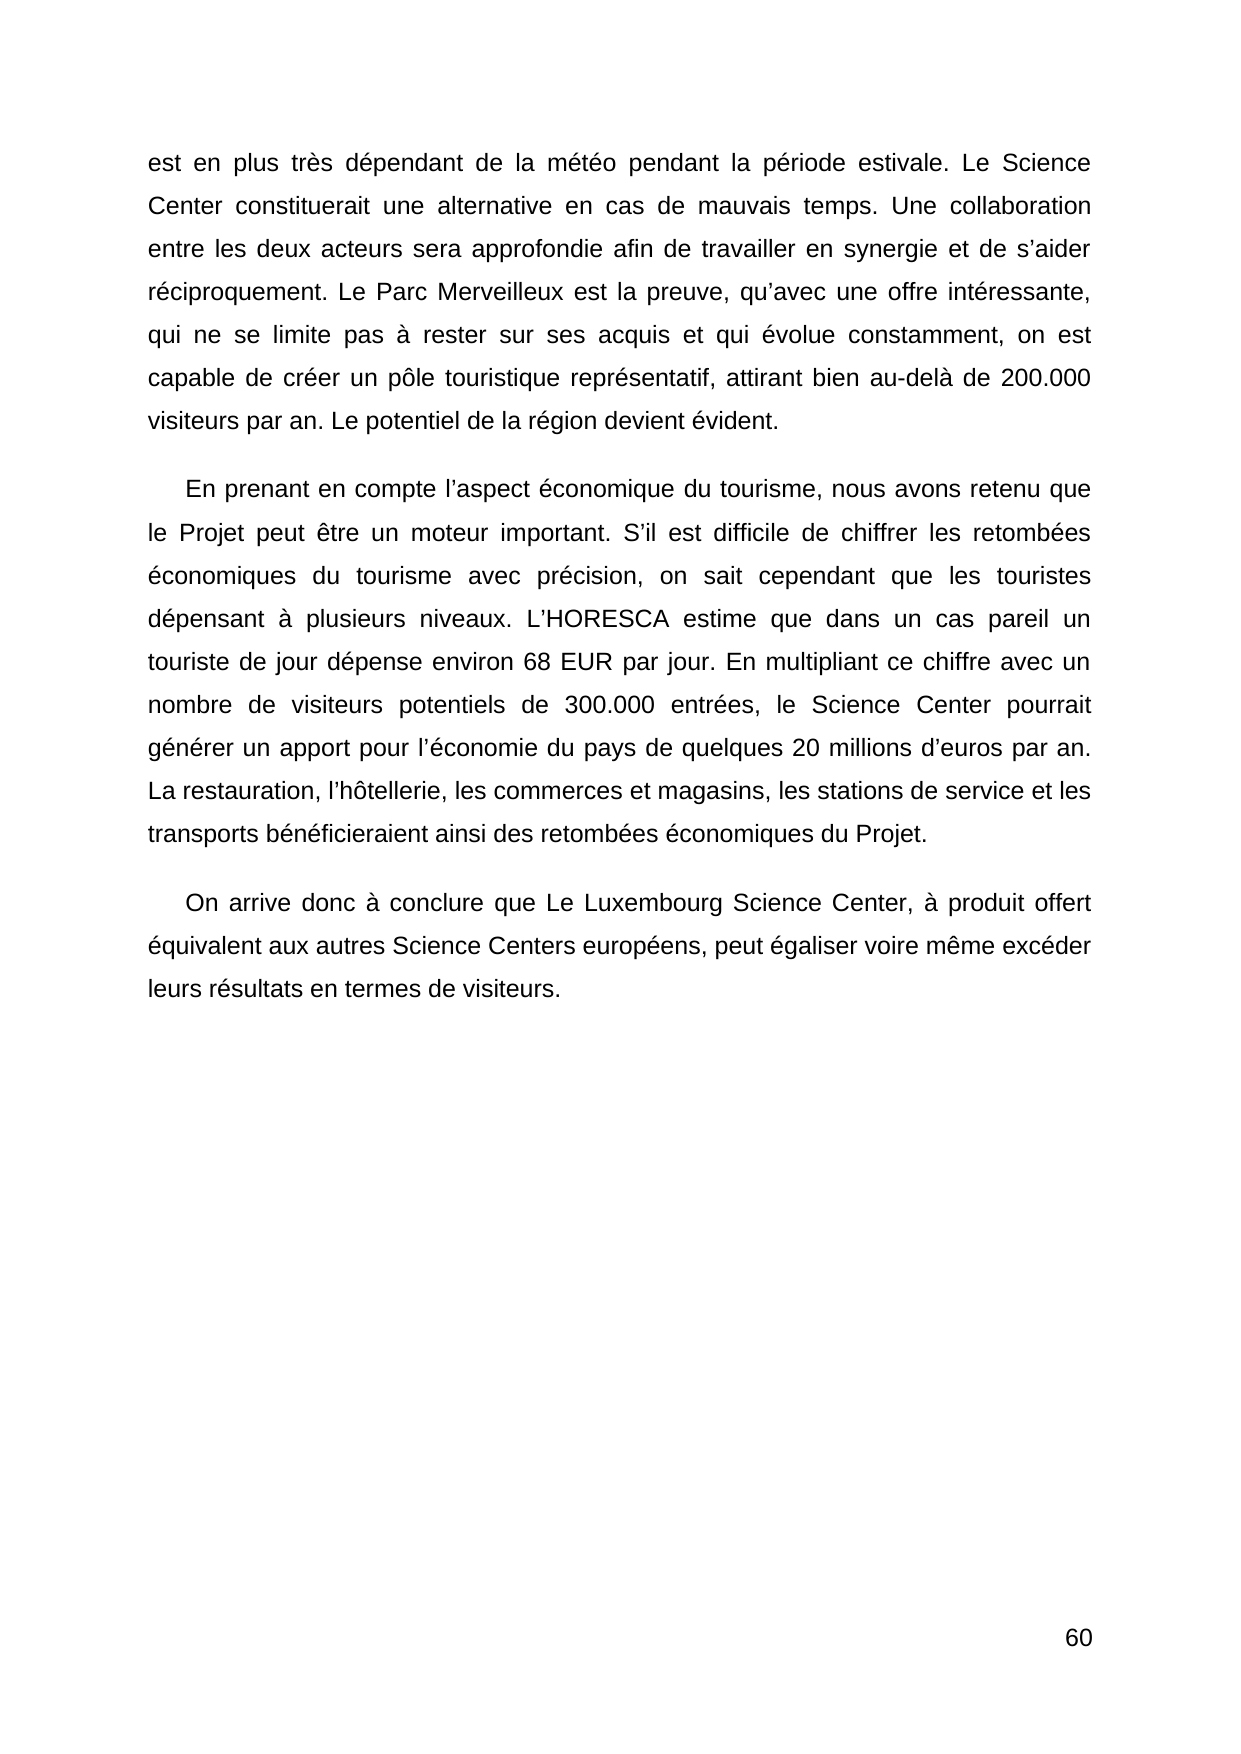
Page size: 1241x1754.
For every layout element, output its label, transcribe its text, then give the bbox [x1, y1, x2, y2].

text On arrive donc à conclure que Le Luxembourg Science Center, à produit offert équivalent aux autres Science Centers européens, peut égaliser voire même excéder leurs résultats en termes de visiteurs. [148, 888, 1093, 1003]
text En prenant en compte l’aspect économique du tourisme, nous avons retenu que le Projet peut être un moteur important. S’il est difficile de chiffrer les retombées économiques du tourisme avec précision, on sait cependant que les touristes dépensant à plusieurs niveaux. L’HORESCA estime que dans un cas pareil un touriste de jour dépense environ 68 EUR par jour. En multipliant ce chiffre avec un nombre de visiteurs potentiels de 300.000 entrées, le Science Center pourrait générer un apport pour l’économie du pays de quelques 20 millions d’euros par an. La restauration, l’hôtellerie, les commerces et magasins, les stations de service et les transports bénéficieraient ainsi des retombées économiques du Projet. [148, 474, 1093, 848]
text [148, 148, 1093, 435]
